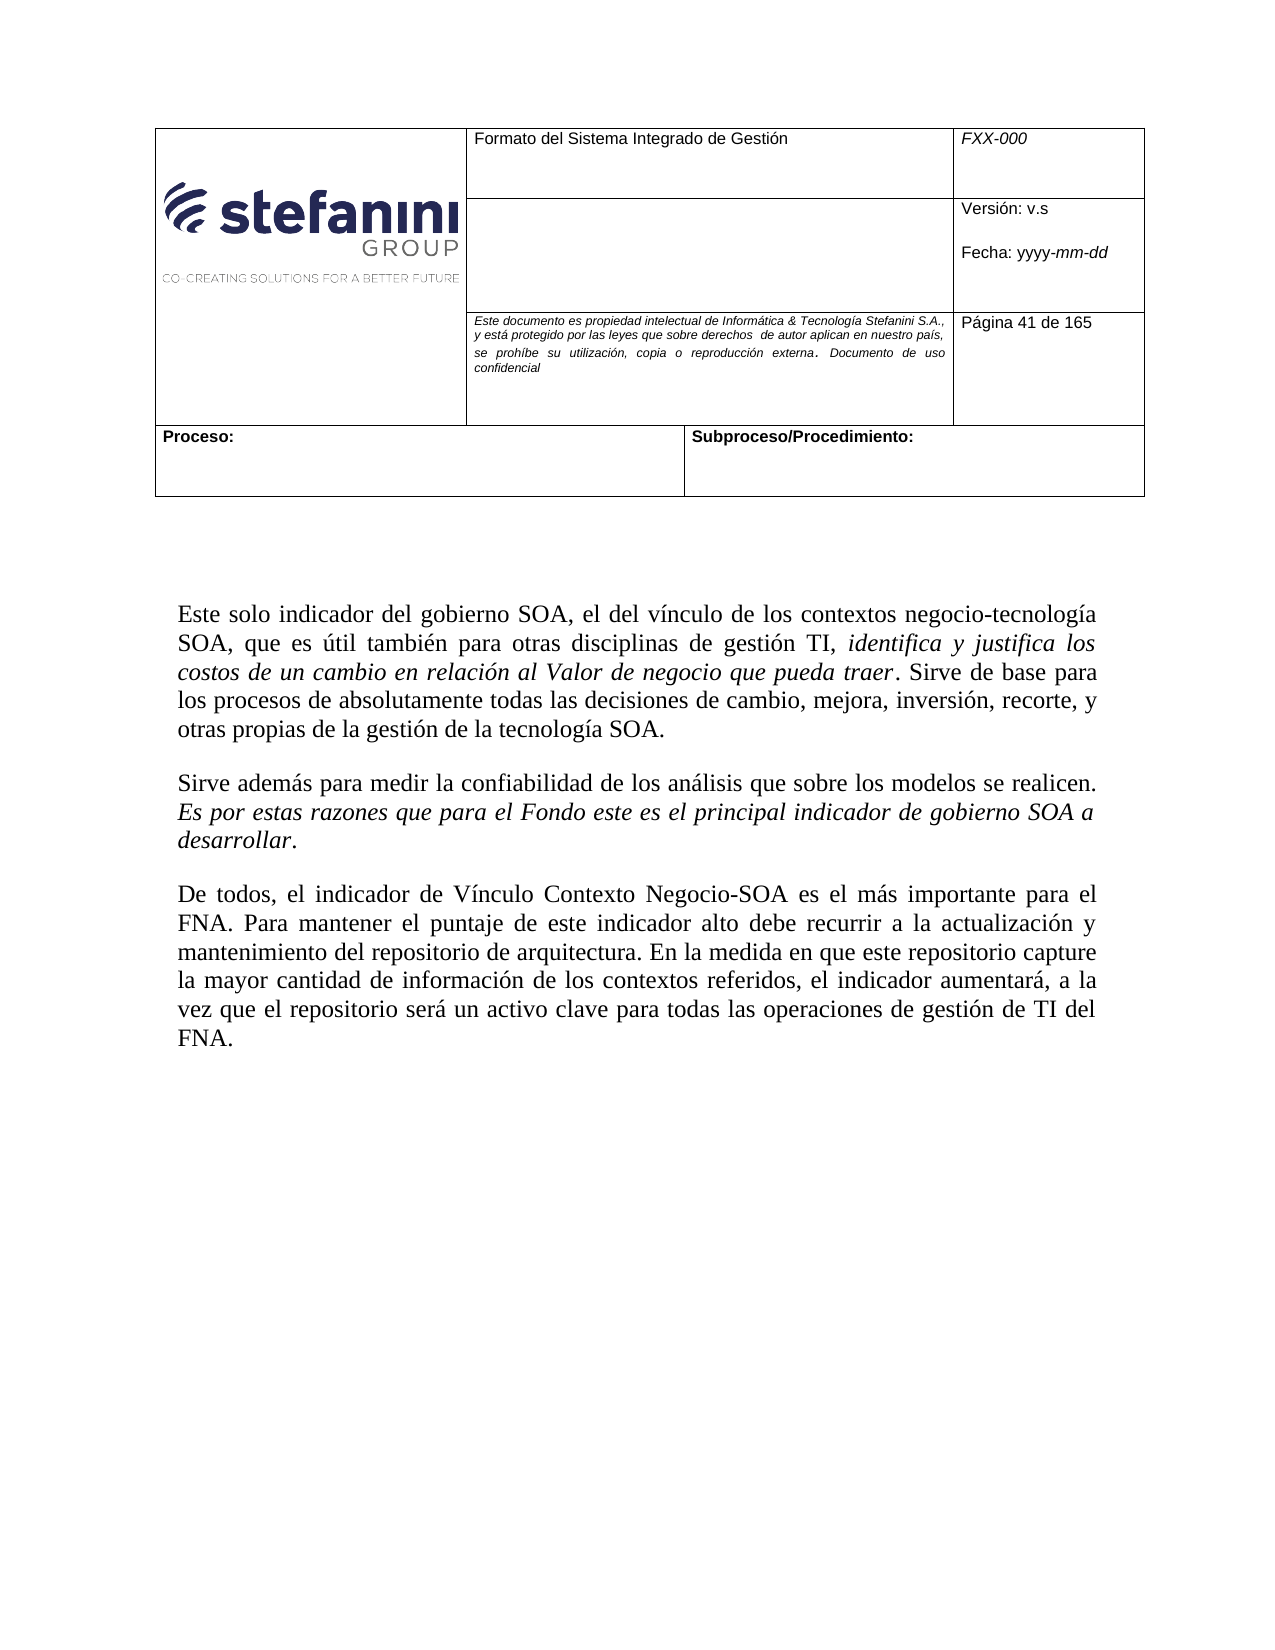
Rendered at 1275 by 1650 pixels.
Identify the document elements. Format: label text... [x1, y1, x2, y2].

text Sirve además para medir la confiabilidad de los análisis que sobre los modelos se realicen. Es por estas razones que para el Fondo este es el principal indicador de gobierno SOA a desarrollar. [177, 768, 1098, 854]
picture [162, 182, 460, 286]
text De todos, el indicador de Vínculo Contexto Negocio-SOA es el más importante para el FNA. Para mantener el puntaje de este indicador alto debe recurrir a la actualización y mantenimiento del repositorio de arquitectura. En la medida en que este repositorio capture la mayor cantidad de información de los contextos referidos, el indicador aumentará, a la vez que el repositorio será un activo clave para todas las operaciones de gestión de TI del FNA. [177, 879, 1098, 1052]
text Este solo indicador del gobierno SOA, el del vínculo de los contextos negocio-tecnología SOA, que es útil también para otras disciplinas de gestión TI, identifica y justifica los costos de un cambio en relación al Valor de negocio que pueda traer. Sirve de base para los procesos de absolutamente todas las decisiones de cambio, mejora, inversión, recorte, y otras propias de la gestión de la tecnología SOA. [177, 599, 1098, 743]
